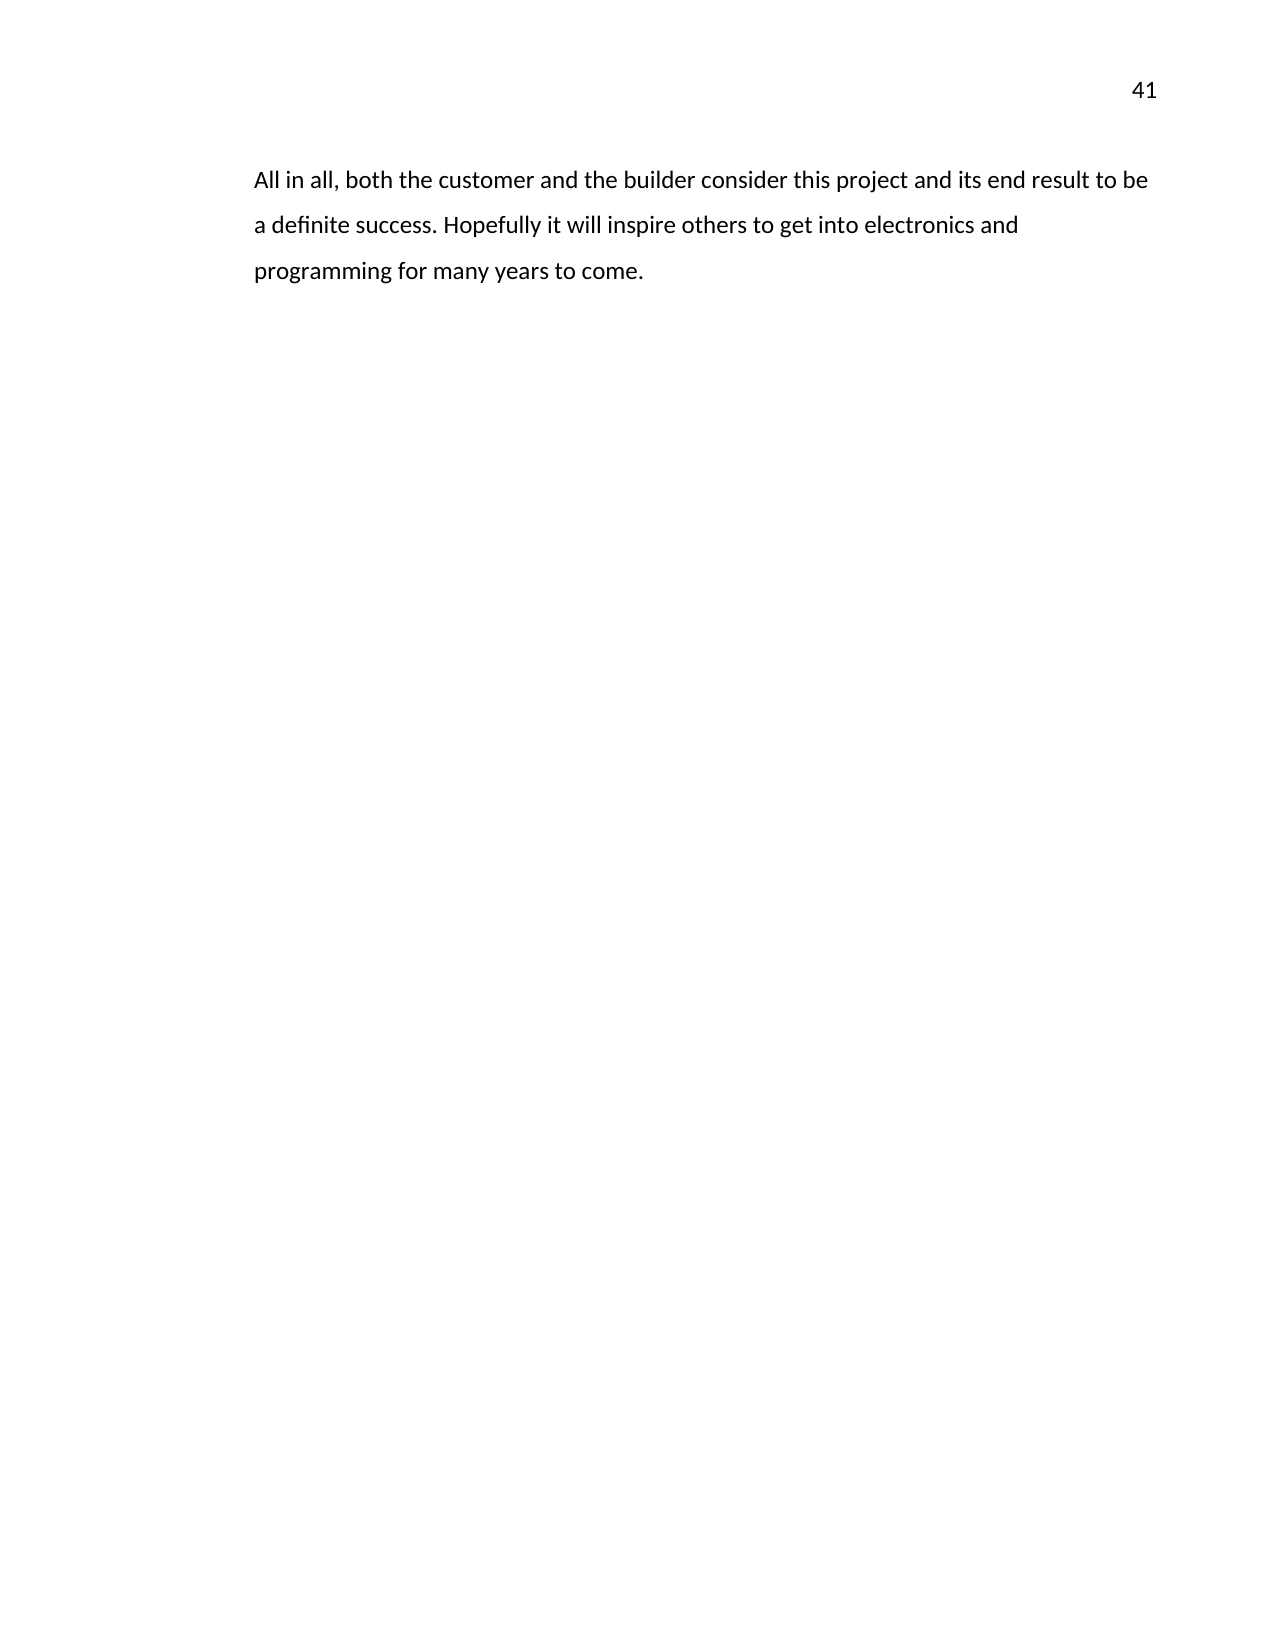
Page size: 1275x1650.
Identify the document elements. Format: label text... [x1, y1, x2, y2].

text All in all, both the customer and the builder consider this project and its end result to be a definite success. Hopefully it will inspire others to get into electronics and programming for many years to come. [254, 164, 1157, 286]
